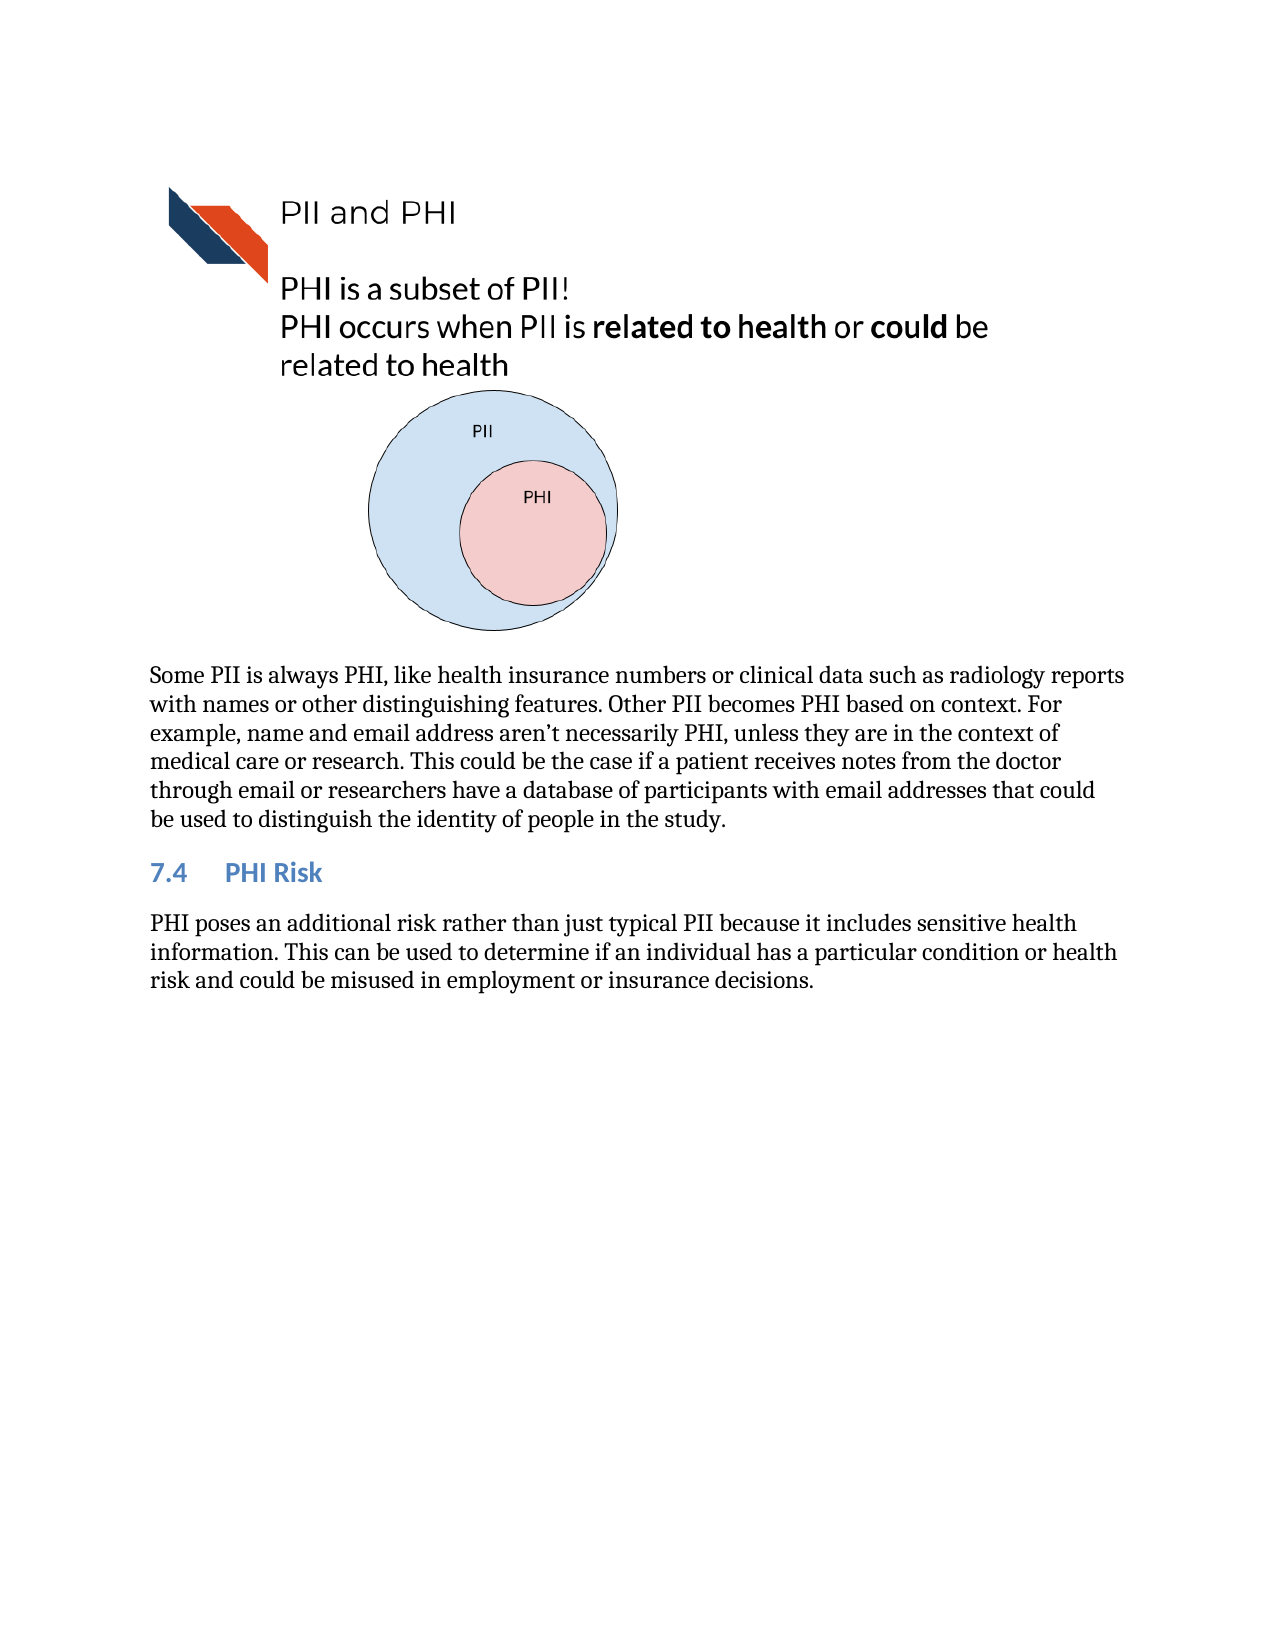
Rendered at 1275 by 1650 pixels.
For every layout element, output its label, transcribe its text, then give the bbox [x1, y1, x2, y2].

text Some PII is always PHI, like health insurance numbers or clinical data such as radiology reports with names or other distinguishing features. Other PII becomes PHI based on context. For example, name and email address aren’t necessarily PHI, unless they are in the context of medical care or research. This could be the case if a patient receives notes from the doctor through email or researchers have a database of participants with email addresses that could be used to distinguish the identity of people in the study. [150, 661, 1125, 833]
text PHI poses an additional risk rather than just typical PII because it includes sensitive health information. This can be used to determine if an individual has a particular condition or health risk and could be misused in employment or insurance decisions. [150, 909, 1125, 995]
subtitle 7.4 PHI Risk [150, 854, 1125, 890]
picture [168, 150, 1044, 643]
